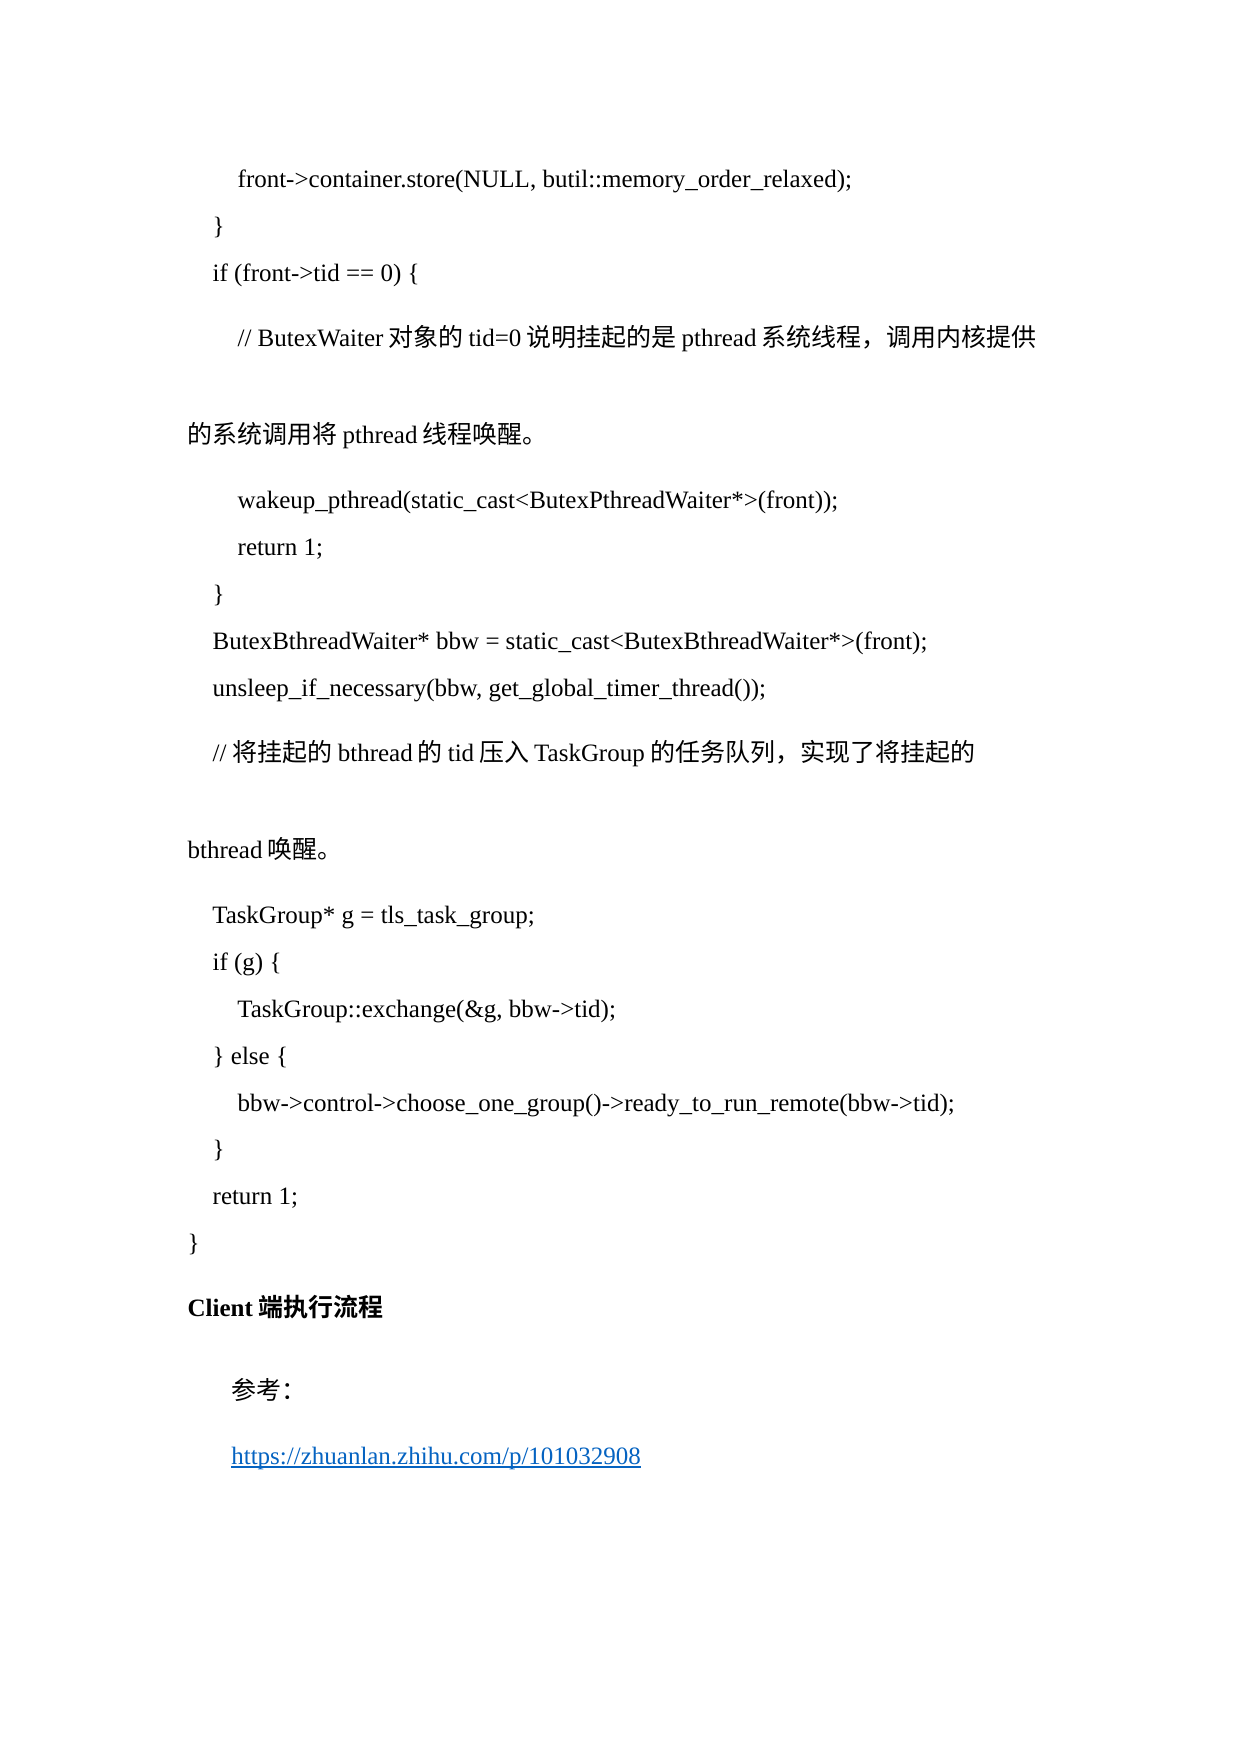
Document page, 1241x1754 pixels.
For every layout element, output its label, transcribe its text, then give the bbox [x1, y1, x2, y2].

text // ButexWaiter对象的tid=0说明挂起的是pthread系统线程，调用内核提供的系统调用将pthread线程唤醒。 [187, 303, 1053, 465]
text front->container.store(NULL, butil::memory_order_relaxed); [187, 162, 1053, 194]
text } else { [187, 1039, 1053, 1071]
text wakeup_pthread(static_cast<ButexPthreadWaiter*>(front)); [187, 483, 1053, 516]
text ButexBthreadWaiter* bbw = static_cast<ButexBthreadWaiter*>(front); [187, 624, 1053, 656]
text return 1; [187, 1179, 1053, 1212]
text unsleep_if_necessary(bbw, get_global_timer_thread()); [187, 671, 1053, 703]
text TaskGroup* g = tls_task_group; [187, 898, 1053, 931]
text } [187, 1133, 1053, 1165]
text bbw->control->choose_one_group()->ready_to_run_remote(bbw->tid); [187, 1086, 1053, 1118]
text TaskGroup::exchange(&g, bbw->tid); [187, 992, 1053, 1024]
text } [187, 209, 1053, 241]
text if (g) { [187, 945, 1053, 978]
text // 将挂起的bthread的tid压入TaskGroup的任务队列，实现了将挂起的bthread唤醒。 [187, 718, 1053, 880]
text } [187, 577, 1053, 609]
subtitle Client端执行流程 [187, 1273, 1053, 1338]
text } [187, 1226, 1053, 1259]
text if (front->tid == 0) { [187, 256, 1053, 288]
text 参考： [187, 1356, 1053, 1421]
text https://zhuanlan.zhihu.com/p/101032908 [187, 1439, 1053, 1472]
text return 1; [187, 530, 1053, 563]
